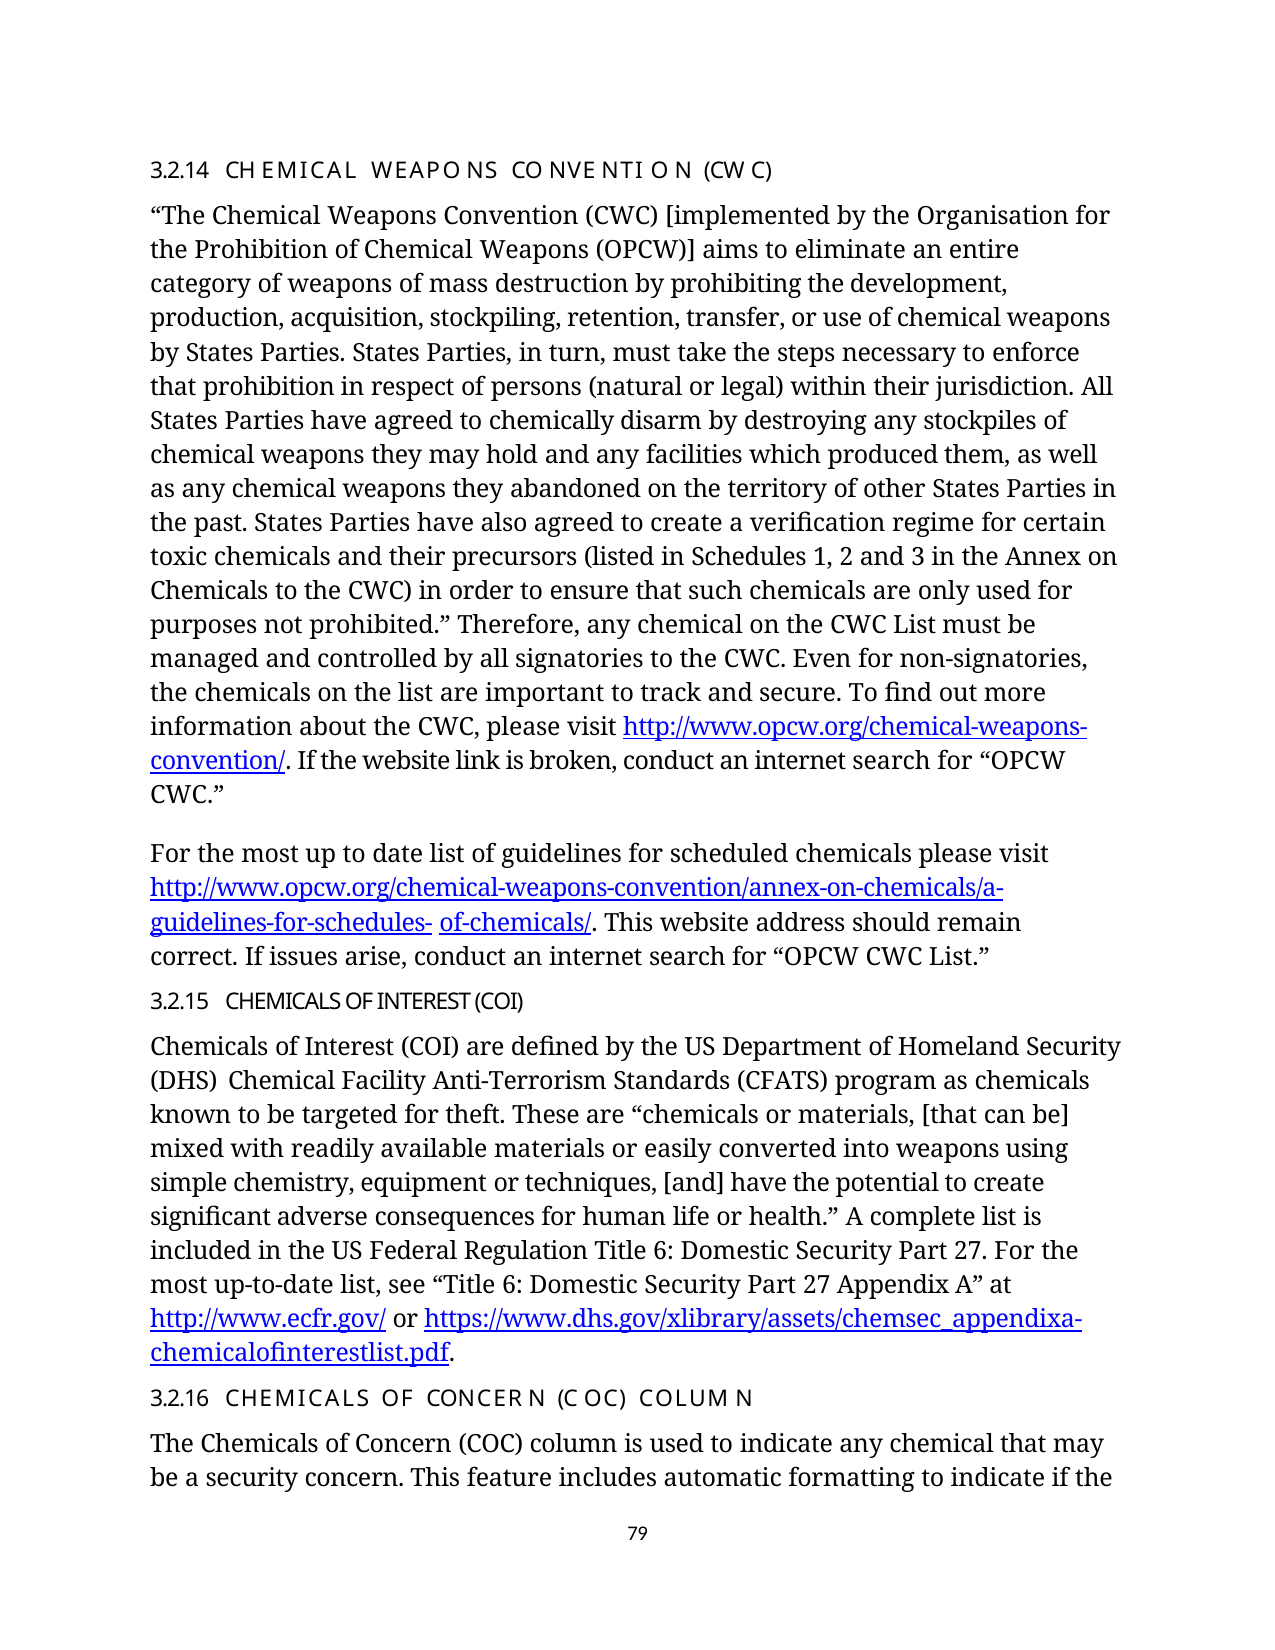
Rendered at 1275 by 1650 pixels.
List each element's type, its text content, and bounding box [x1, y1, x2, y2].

subtitle CH EMICAL WEAPO NS CO NVE NTI O N (CW C) [150, 154, 1210, 185]
subtitle CHEMICALS OF INTEREST (COI) [150, 985, 1210, 1016]
subtitle CHEMICALS OF CONCER N (C OC) COLUM N [150, 1382, 1210, 1413]
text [150, 1425, 1126, 1493]
text “The Chemical Weapons Convention (CWC) [implemented by the Organisation for the Prohibition of Chemical Weapons (OPCW)] aims to eliminate an entire category of weapons of mass destruction by prohibiting the development, production, acquisition, stockpiling, retention, transfer, or use of chemical weapons by States Parties. States Parties, in turn, must take the steps necessary to enforce that prohibition in respect of persons (natural or legal) within their jurisdiction. All States Parties have agreed to chemically disarm by destroying any stockpiles of chemical weapons they may hold and any facilities which produced them, as well as any chemical weapons they abandoned on the territory of other States Parties in the past. States Parties have also agreed to create a verification regime for certain toxic chemicals and their precursors (listed in Schedules 1, 2 and 3 in the Annex on Chemicals to the CWC) in order to ensure that such chemicals are only used for purposes not prohibited.” Therefore, any chemical on the CWC List must be managed and controlled by all signatories to the CWC. Even for non-signatories, the chemicals on the list are important to track and secure. To find out more information about the CWC, please visit http://www.opcw.org/chemical-weapons-convention/. If the website link is broken, conduct an internet search for “OPCW CWC.” [150, 198, 1120, 811]
text Chemicals of Interest (COI) are defined by the US Department of Homeland Security (DHS) Chemical Facility Anti-Terrorism Standards (CFATS) program as chemicals known to be targeted for theft. These are “chemicals or materials, [that can be] mixed with readily available materials or easily converted into weapons using simple chemistry, equipment or techniques, [and] have the potential to create significant adverse consequences for human life or health.” A complete list is included in the US Federal Regulation Title 6: Domestic Security Part 27. For the most up-to-date list, see “Title 6: Domestic Security Part 27 Appendix A” at http://www.ecfr.gov/ or https://www.dhs.gov/xlibrary/assets/chemsec_appendixa- chemicalofinterestlist.pdf. [150, 1028, 1125, 1369]
text For the most up to date list of guidelines for scheduled chemicals please visit http://www.opcw.org/chemical-weapons-convention/annex-on-chemicals/a-guidelines-for-schedules- of-chemicals/. This website address should remain correct. If issues arise, conduct an internet search for “OPCW CWC List.” [150, 836, 1106, 972]
